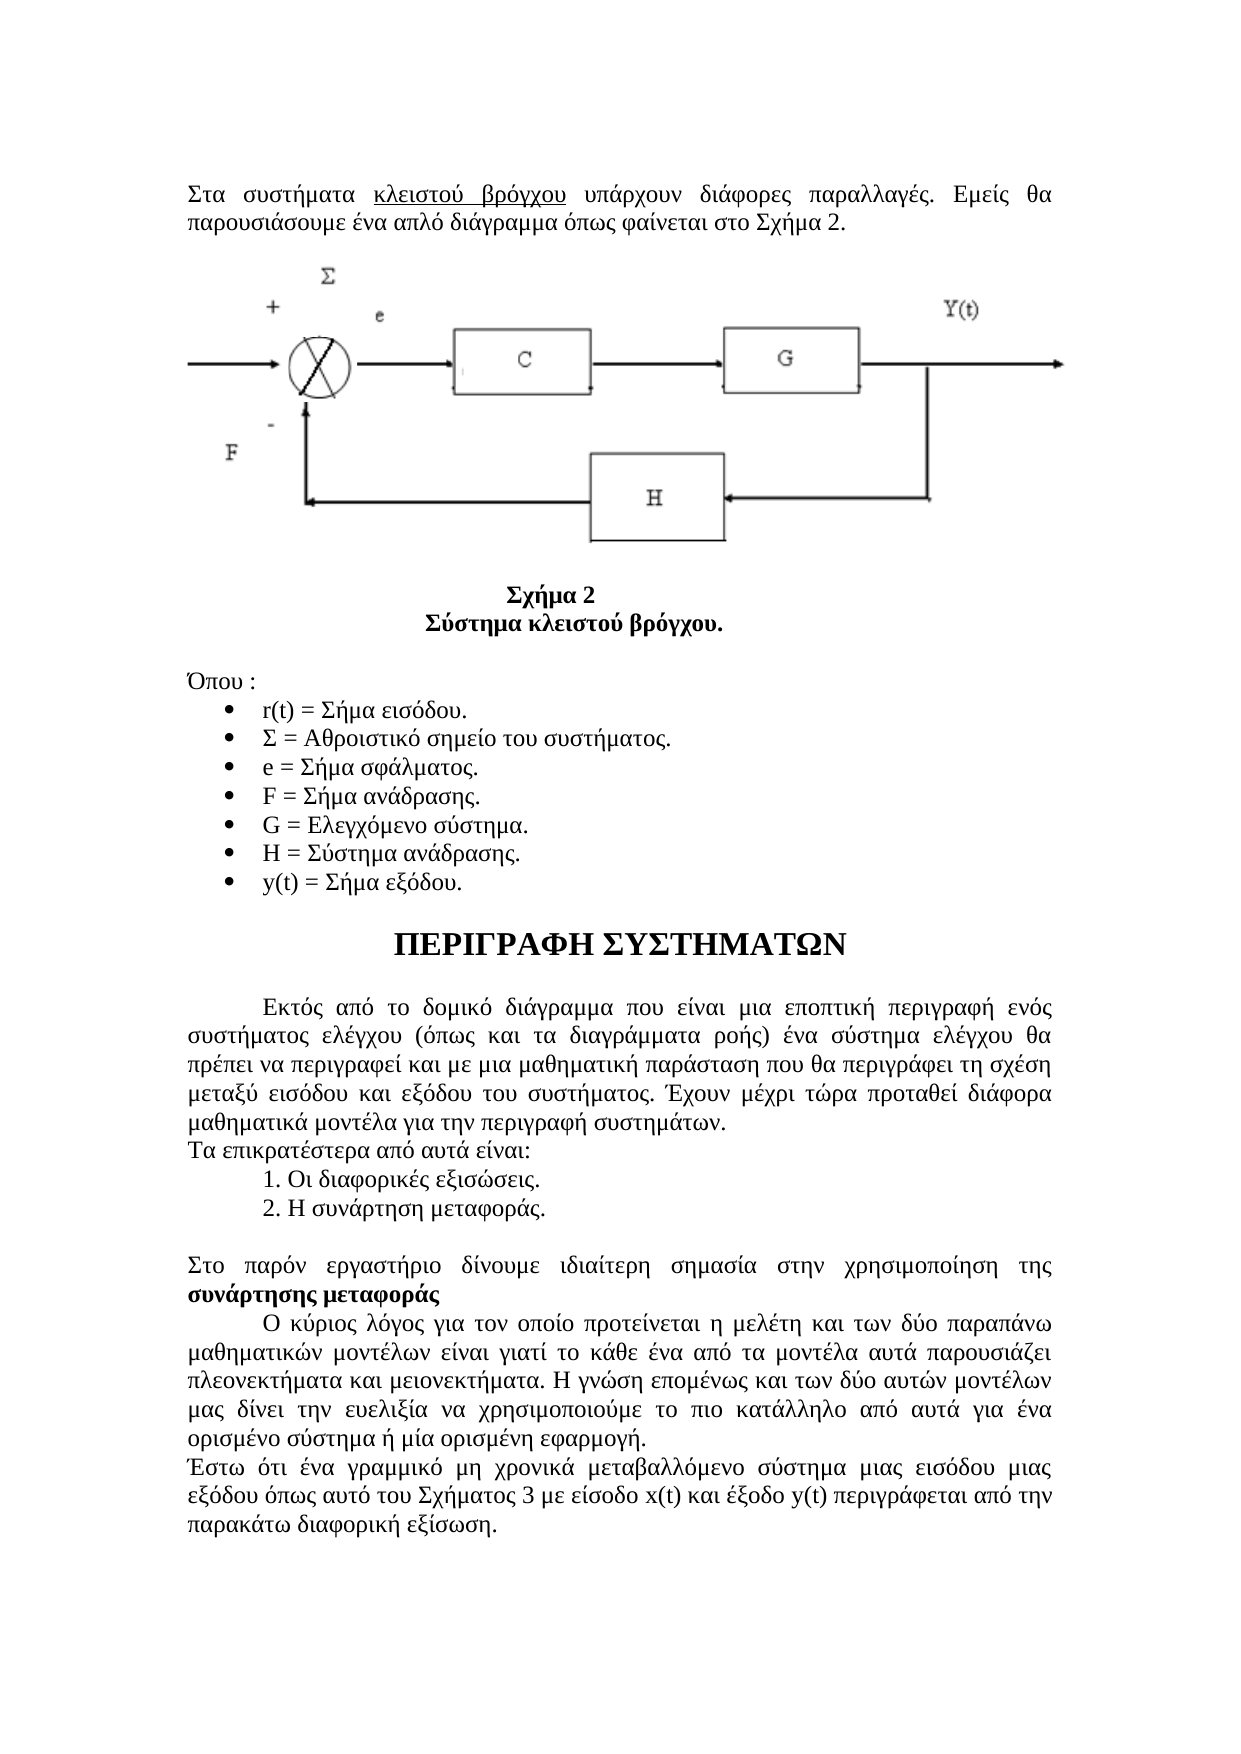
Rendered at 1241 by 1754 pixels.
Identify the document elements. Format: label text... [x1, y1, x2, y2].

list y(t) = Σήμα εξόδου. [225, 867, 1053, 896]
list e = Σήμα σφάλματος. [225, 752, 1053, 781]
text Στο παρόν εργαστήριο δίνουμε ιδιαίτερη σημασία στην χρησιμοποίηση της συνάρτησης μεταφοράς [187, 1251, 1053, 1308]
text Σχήμα 2 [187, 580, 1053, 608]
text 2. Η συνάρτηση μεταφοράς. [187, 1193, 1053, 1222]
text Όπου : [187, 666, 1053, 695]
picture [187, 265, 1066, 551]
list r(t) = Σήμα εισόδου. [225, 695, 1053, 723]
text 1. Οι διαφορικές εξισώσεις. [187, 1164, 1053, 1193]
list H = Σύστημα ανάδρασης. [225, 838, 1053, 867]
list F = Σήμα ανάδρασης. [225, 781, 1053, 810]
text Εκτός από το δομικό διάγραμμα που είναι μια εποπτική περιγραφή ενός συστήματος ελέγχου (όπως και τα διαγράμματα ροής) ένα σύστημα ελέγχου θα πρέπει να περιγραφεί και με μια μαθηματική παράσταση που θα περιγράφει τη σχέση μεταξύ εισόδου και εξόδου του συστήματος. Έχουν μέχρι τώρα προταθεί διάφορα μαθηματικά μοντέλα για την περιγραφή συστημάτων. [187, 992, 1053, 1136]
text Στα συστήματα κλειστού βρόγχου υπάρχουν διάφορες παραλλαγές. Εμείς θα παρουσιάσουμε ένα απλό διάγραμμα όπως φαίνεται στο Σχήμα 2. [187, 179, 1053, 236]
text Τα επικρατέστερα από αυτά είναι: [187, 1136, 1053, 1164]
text ΠΕΡΙΓΡΑΦΗ ΣΥΣΤΗΜΑΤΩΝ [187, 925, 1053, 963]
list Σ = Αθροιστικό σημείο του συστήματος. [225, 723, 1053, 752]
text Σύστημα κλειστού βρόγχου. [187, 608, 1053, 637]
text Ο κύριος λόγος για τον οποίο προτείνεται η μελέτη και των δύο παραπάνω μαθηματικών μοντέλων είναι γιατί το κάθε ένα από τα μοντέλα αυτά παρουσιάζει πλεονεκτήματα και μειονεκτήματα. Η γνώση επομένως και των δύο αυτών μοντέλων μας δίνει την ευελιξία να χρησιμοποιούμε το πιο κατάλληλο από αυτά για ένα ορισμένο σύστημα ή μία ορισμένη εφαρμογή. [187, 1308, 1053, 1452]
list G = Ελεγχόμενο σύστημα. [225, 810, 1053, 838]
text Έστω ότι ένα γραμμικό μη χρονικά μεταβαλλόμενο σύστημα μιας εισόδου μιας εξόδου όπως αυτό του Σχήματος 3 με είσοδο x(t) και έξοδο y(t) περιγράφεται από την παρακάτω διαφορική εξίσωση. [187, 1452, 1053, 1538]
